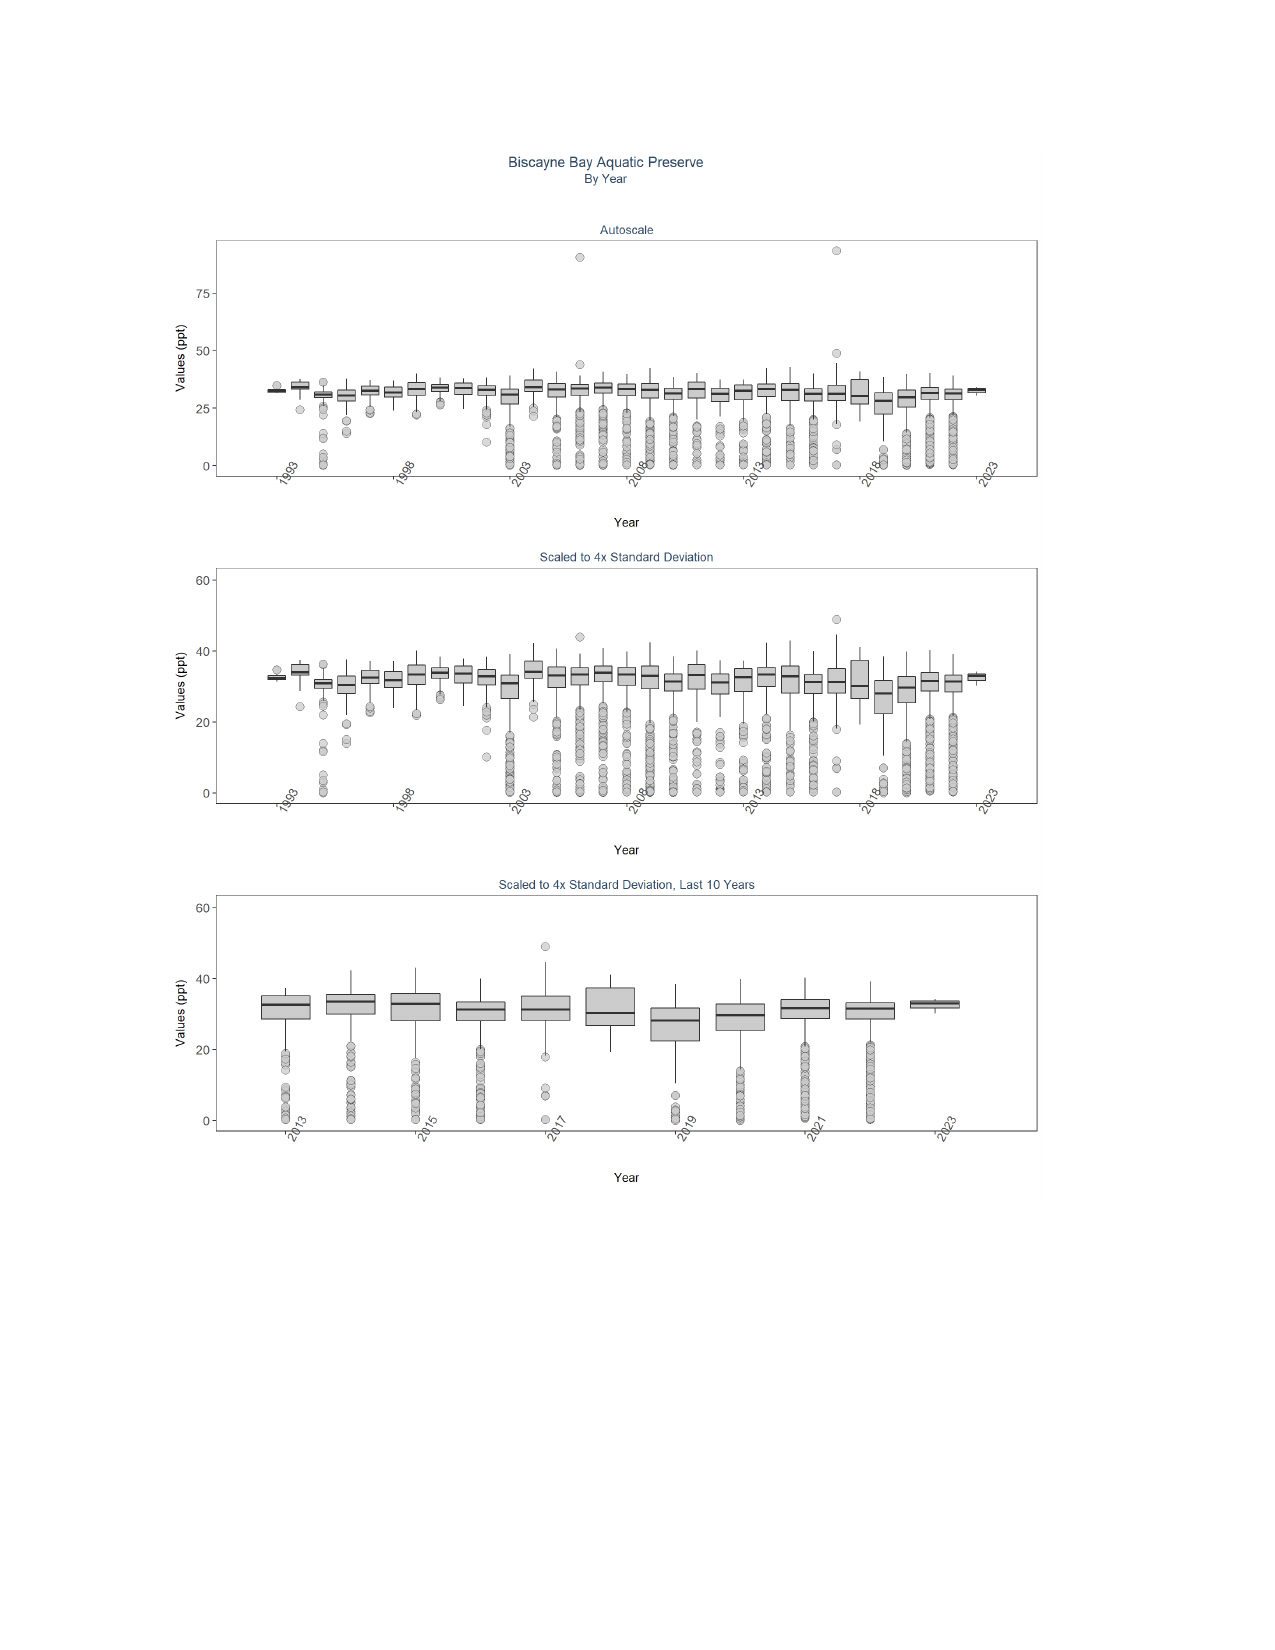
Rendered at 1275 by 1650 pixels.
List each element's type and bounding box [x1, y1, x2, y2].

picture [168, 150, 1044, 1200]
